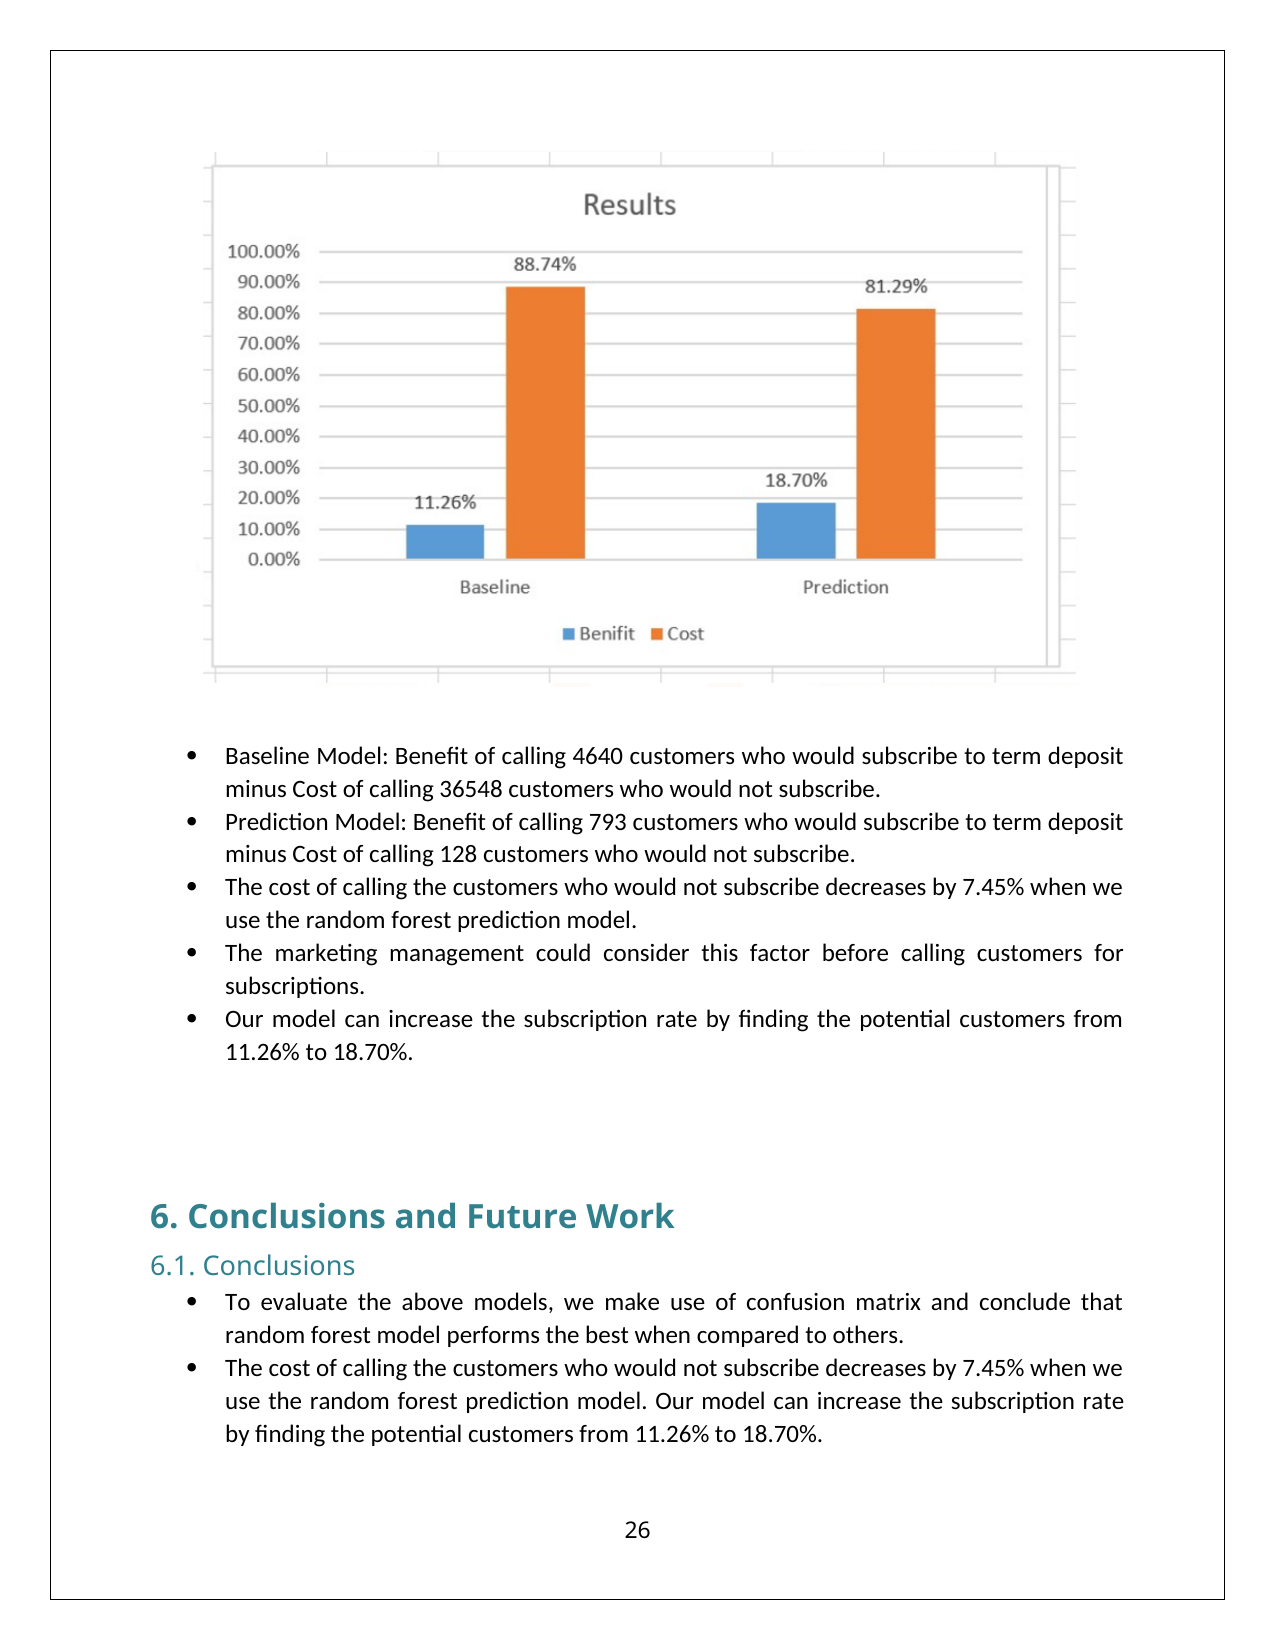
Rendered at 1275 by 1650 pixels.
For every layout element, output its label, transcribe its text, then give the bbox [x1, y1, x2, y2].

list To evaluate the above models, we make use of confusion matrix and conclude that random forest model performs the best when compared to others. [187, 1286, 1125, 1349]
list Our model can increase the subscription rate by finding the potential customers from 11.26% to 18.70%. [187, 1003, 1125, 1067]
subtitle 6.1. Conclusions [150, 1246, 1125, 1283]
list The cost of calling the customers who would not subscribe decreases by 7.45% when we use the random forest prediction model. [187, 872, 1125, 935]
list Baseline Model: Benefit of calling 4640 customers who would subscribe to term deposit minus Cost of calling 36548 customers who would not subscribe. [187, 740, 1125, 803]
picture [195, 150, 1080, 687]
list The cost of calling the customers who would not subscribe decreases by 7.45% when we use the random forest prediction model. Our model can increase the subscription rate by finding the potential customers from 11.26% to 18.70%. [187, 1352, 1125, 1448]
list Prediction Model: Benefit of calling 793 customers who would subscribe to term deposit minus Cost of calling 128 customers who would not subscribe. [187, 806, 1125, 869]
list The marketing management could consider this factor before calling customers for subscriptions. [187, 937, 1125, 1001]
subtitle 6. Conclusions and Future Work [150, 1193, 1125, 1239]
